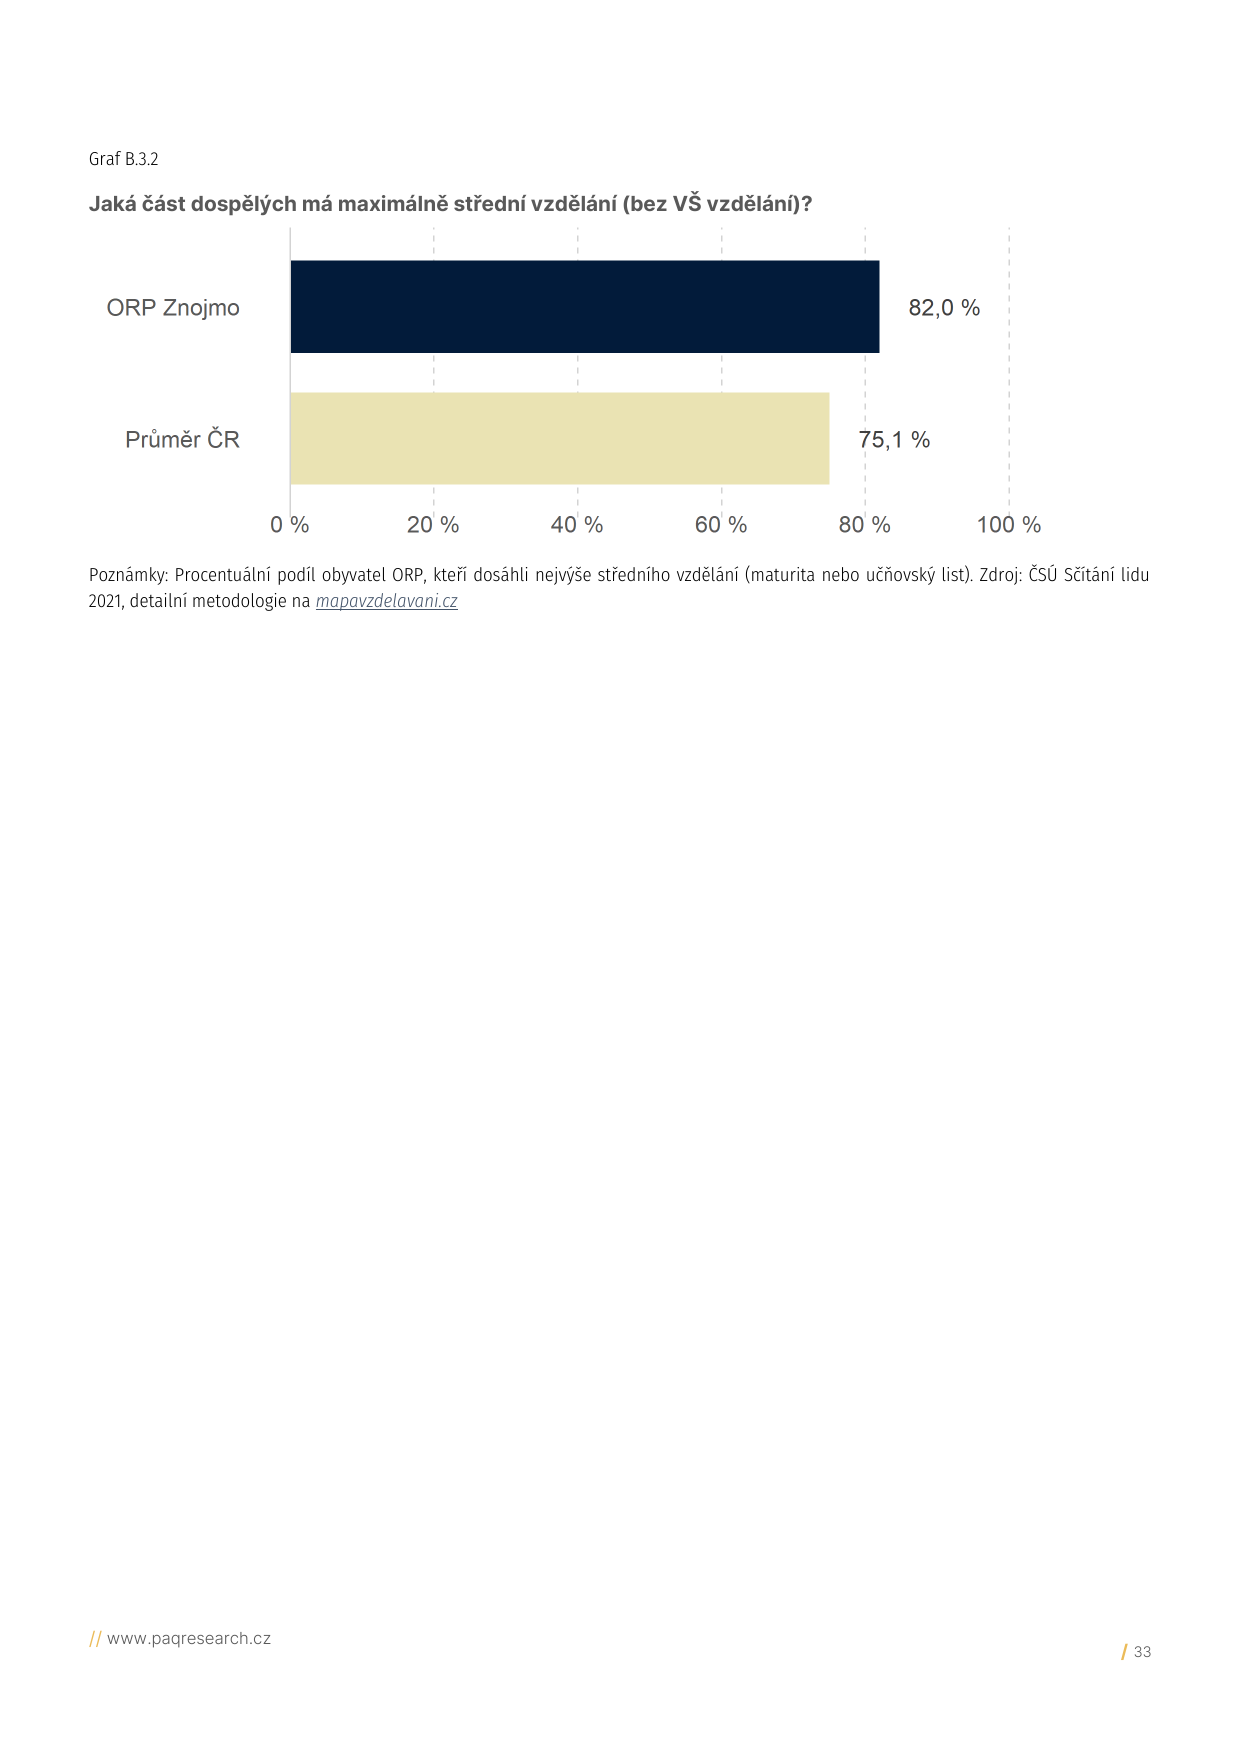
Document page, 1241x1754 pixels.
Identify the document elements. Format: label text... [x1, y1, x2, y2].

picture [88, 216, 1139, 548]
text Graf B.3.2 [89, 148, 1152, 170]
text Jaká část dospělých má maximálně střední vzdělání (bez VŠ vzdělání)? [89, 186, 1152, 216]
text Poznámky: Procentuální podíl obyvatel ORP, kteří dosáhli nejvýše středního vzdělání (maturita nebo učňovský list). Zdroj: ČSÚ Sčítání lidu 2021, detailní metodologie na mapavzdelavani.cz [89, 564, 1152, 613]
